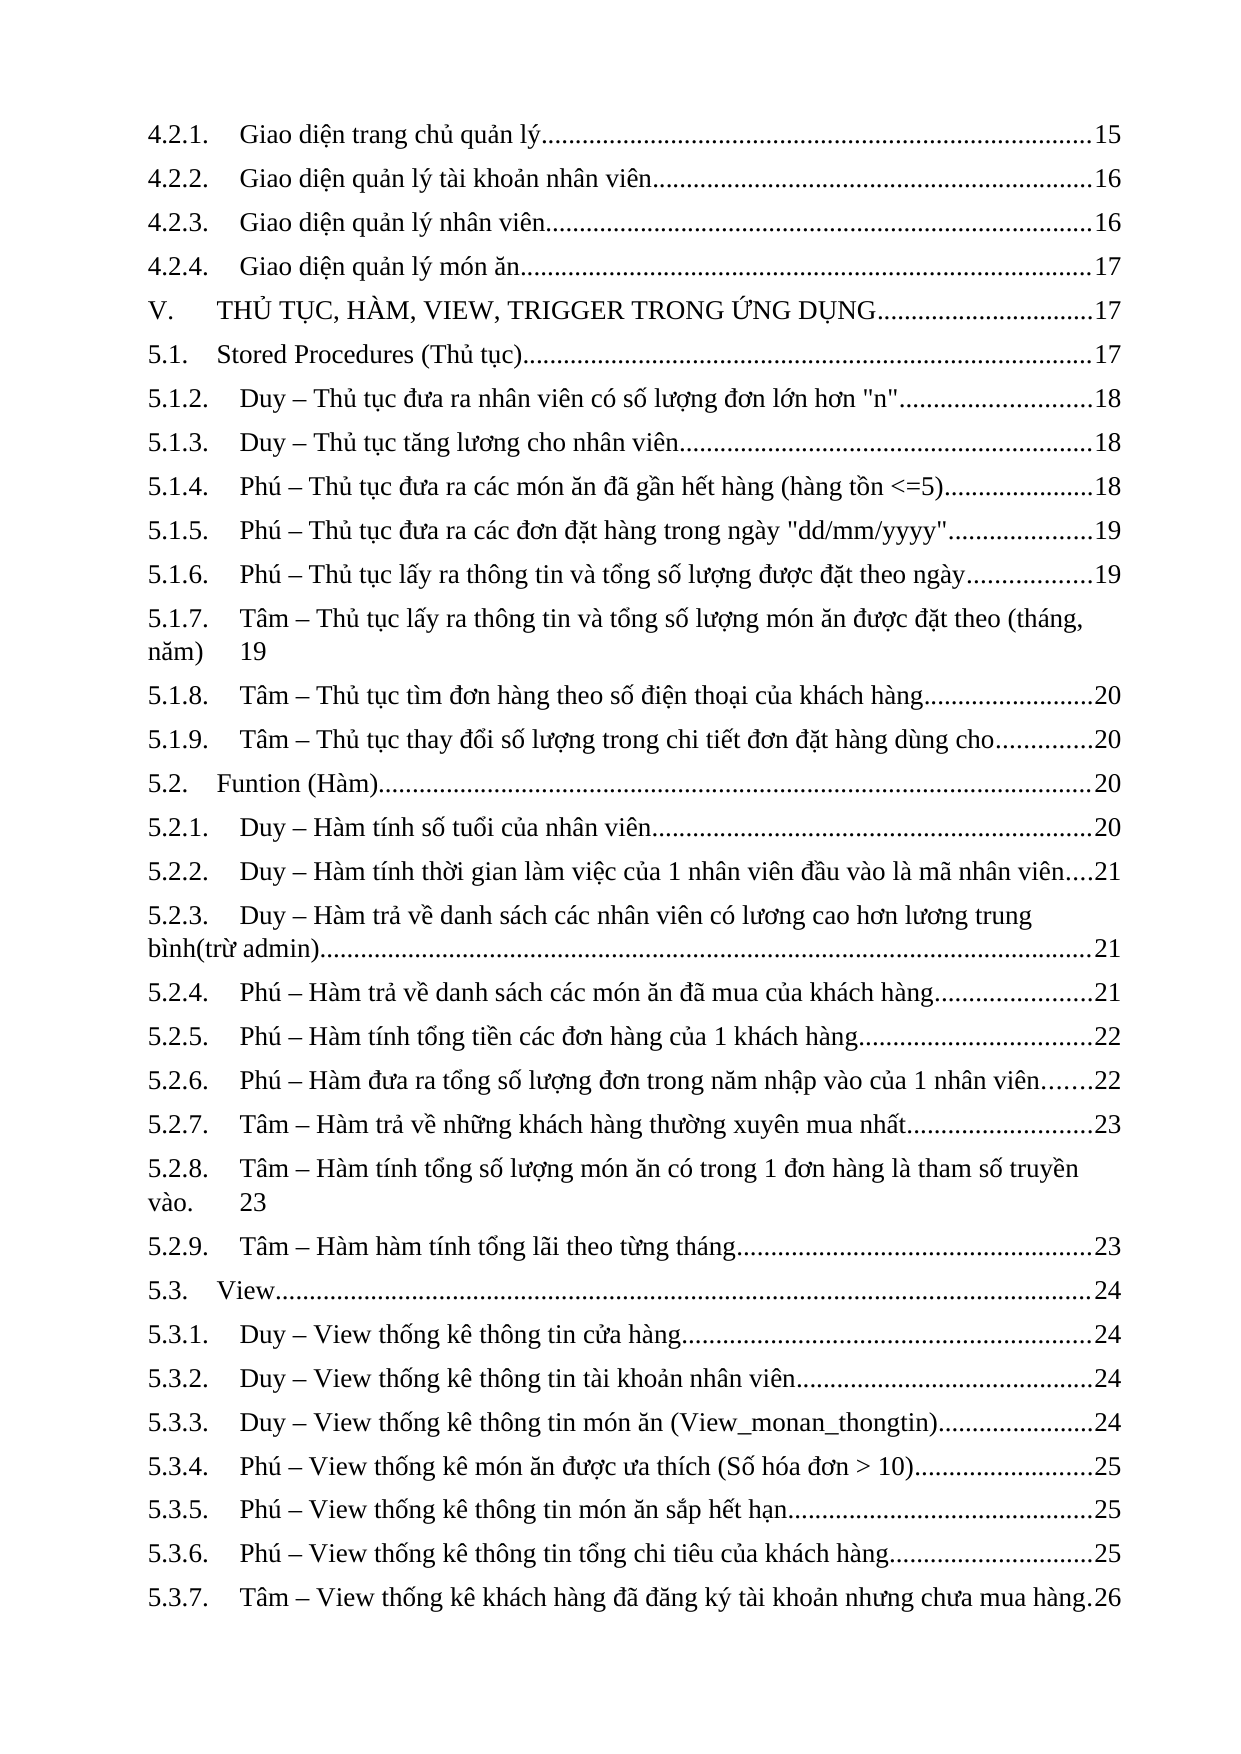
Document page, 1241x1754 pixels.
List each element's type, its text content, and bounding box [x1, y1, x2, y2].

text V. THỦ TỤC, HÀM, VIEW, TRIGGER TRONG ỨNG DỤNG 17 [148, 294, 1122, 325]
text 5.1. Stored Procedures (Thủ tục) 17 [148, 338, 1122, 369]
text 5.3.5. Phú – View thống kê thông tin món ăn sắp hết hạn 25 [148, 1493, 1122, 1525]
text 5.2.8. Tâm – Hàm tính tổng số lượng món ăn có trong 1 đơn hàng là tham số truyền vào. 23 [148, 1152, 1122, 1217]
text 5.2. Funtion (Hàm) 20 [148, 767, 1122, 798]
text 5.1.7. Tâm – Thủ tục lấy ra thông tin và tổng số lượng món ăn được đặt theo (tháng, năm) 19 [148, 602, 1122, 666]
text 5.2.4. Phú – Hàm trả về danh sách các món ăn đã mua của khách hàng 21 [148, 976, 1122, 1008]
text 4.2.4. Giao diện quản lý món ăn 17 [148, 250, 1122, 281]
text 5.1.3. Duy – Thủ tục tăng lương cho nhân viên 18 [148, 426, 1122, 457]
text 5.3.2. Duy – View thống kê thông tin tài khoản nhân viên 24 [148, 1362, 1122, 1393]
text 5.3. View 24 [148, 1274, 1122, 1305]
text 4.2.2. Giao diện quản lý tài khoản nhân viên 16 [148, 162, 1122, 193]
text 5.1.6. Phú – Thủ tục lấy ra thông tin và tổng số lượng được đặt theo ngày 19 [148, 558, 1122, 589]
text 5.3.1. Duy – View thống kê thông tin cửa hàng 24 [148, 1318, 1122, 1349]
text 5.1.9. Tâm – Thủ tục thay đổi số lượng trong chi tiết đơn đặt hàng dùng cho 20 [148, 723, 1122, 754]
text 5.3.3. Duy – View thống kê thông tin món ăn (View_monan_thongtin) 24 [148, 1406, 1122, 1437]
text 5.3.6. Phú – View thống kê thông tin tổng chi tiêu của khách hàng 25 [148, 1537, 1122, 1569]
text 5.2.3. Duy – Hàm trả về danh sách các nhân viên có lương cao hơn lương trung bình(trừ admin). 21 [148, 899, 1122, 964]
text 4.2.1. Giao diện trang chủ quản lý 15 [148, 118, 1122, 149]
text 5.2.9. Tâm – Hàm hàm tính tổng lãi theo từng tháng 23 [148, 1230, 1122, 1261]
text 5.3.7. Tâm – View thống kê khách hàng đã đăng ký tài khoản nhưng chưa mua hàng 26 [148, 1581, 1122, 1613]
text 5.2.6. Phú – Hàm đưa ra tổng số lượng đơn trong năm nhập vào của 1 nhân viên 22 [148, 1064, 1122, 1096]
text 5.2.5. Phú – Hàm tính tổng tiền các đơn hàng của 1 khách hàng 22 [148, 1020, 1122, 1052]
text 5.1.4. Phú – Thủ tục đưa ra các món ăn đã gần hết hàng (hàng tồn <=5) 18 [148, 470, 1122, 501]
text 5.3.4. Phú – View thống kê món ăn được ưa thích (Số hóa đơn > 10) 25 [148, 1449, 1122, 1481]
text 5.2.1. Duy – Hàm tính số tuổi của nhân viên 20 [148, 811, 1122, 842]
text 5.2.2. Duy – Hàm tính thời gian làm việc của 1 nhân viên đầu vào là mã nhân viên 21 [148, 855, 1122, 886]
text 5.1.2. Duy – Thủ tục đưa ra nhân viên có số lượng đơn lớn hơn "n" 18 [148, 382, 1122, 413]
text 4.2.3. Giao diện quản lý nhân viên 16 [148, 206, 1122, 237]
text 5.2.7. Tâm – Hàm trả về những khách hàng thường xuyên mua nhất 23 [148, 1108, 1122, 1139]
text 5.1.5. Phú – Thủ tục đưa ra các đơn đặt hàng trong ngày "dd/mm/yyyy" 19 [148, 514, 1122, 545]
text 5.1.8. Tâm – Thủ tục tìm đơn hàng theo số điện thoại của khách hàng 20 [148, 679, 1122, 710]
